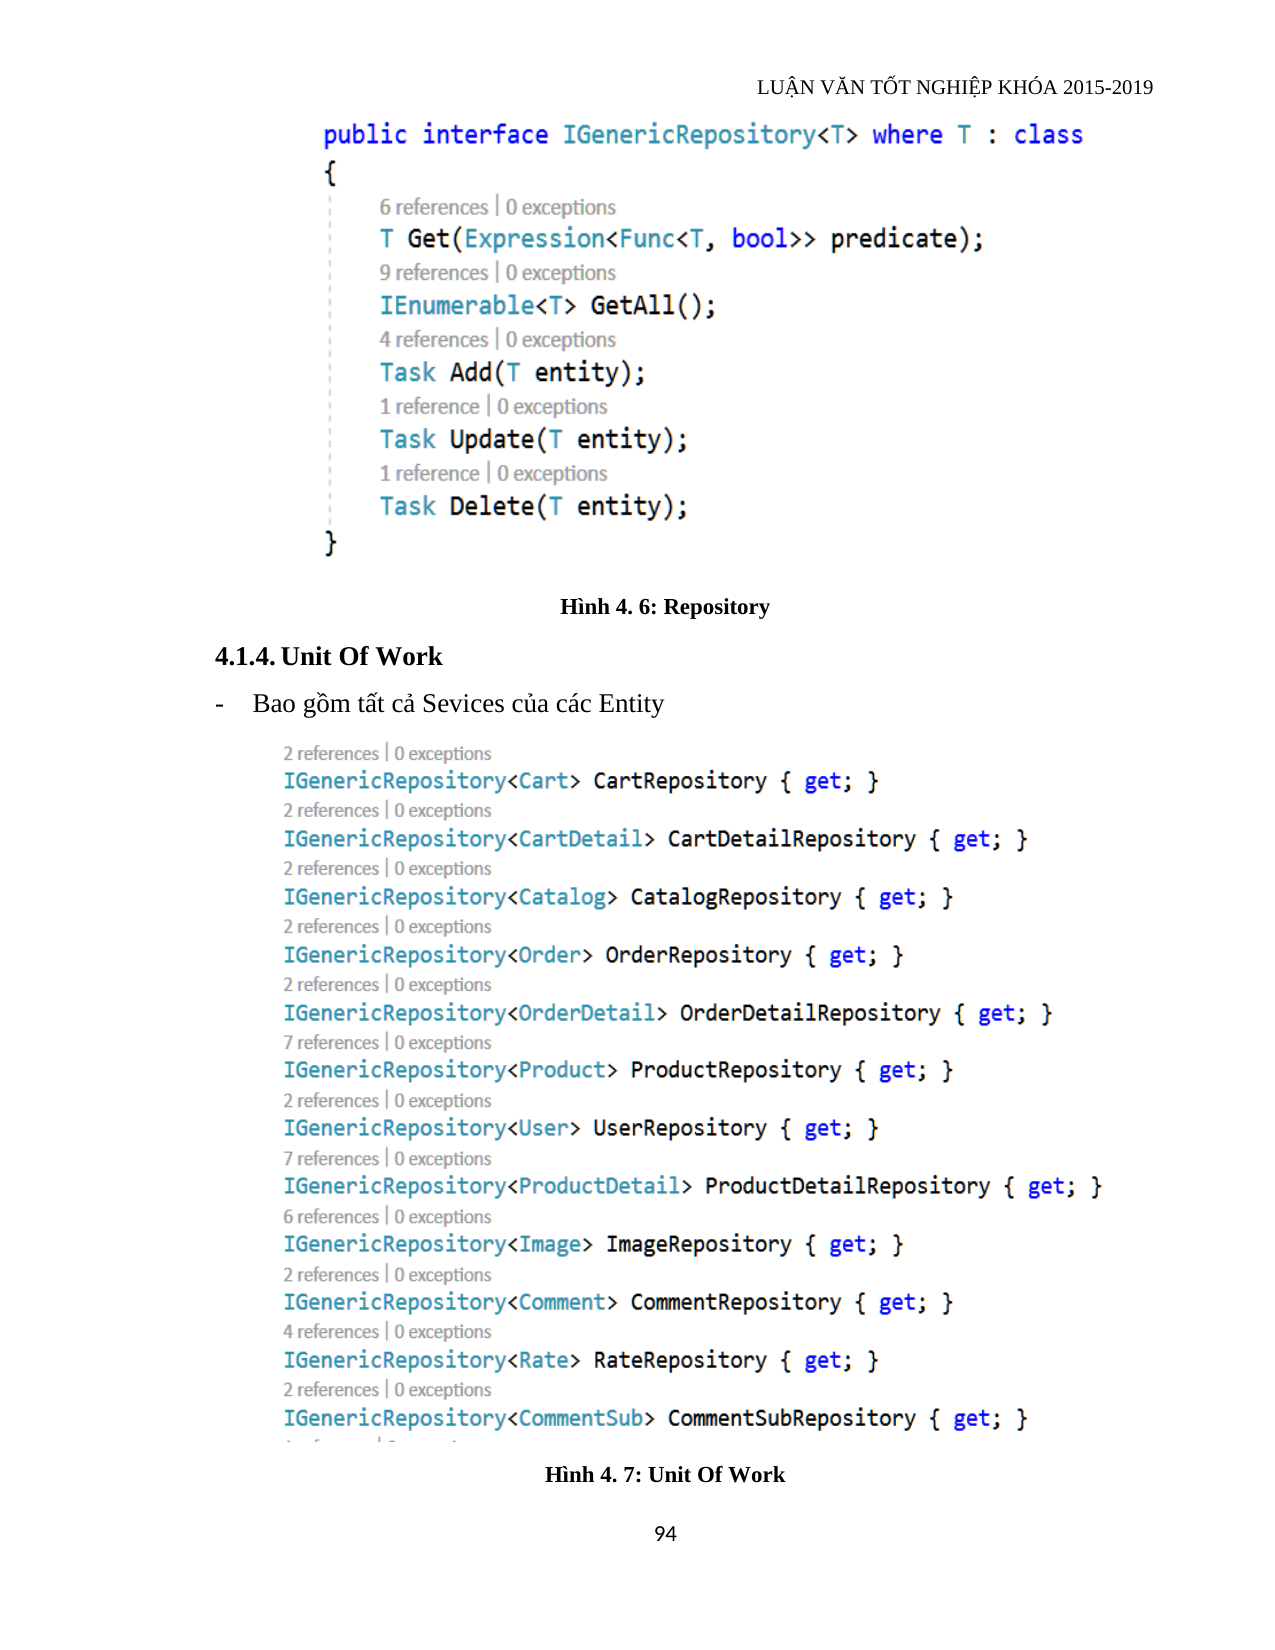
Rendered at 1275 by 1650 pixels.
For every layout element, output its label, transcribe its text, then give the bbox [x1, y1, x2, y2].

list Bao gồm tất cả Sevices của các Entity [215, 687, 1153, 718]
picture [276, 733, 1129, 1442]
picture [306, 118, 1100, 575]
subtitle Unit Of Work [215, 640, 1153, 671]
text Hình 4. 6: Repository [177, 593, 1153, 619]
text Hình 4. 7: Unit Of Work [177, 1461, 1153, 1487]
